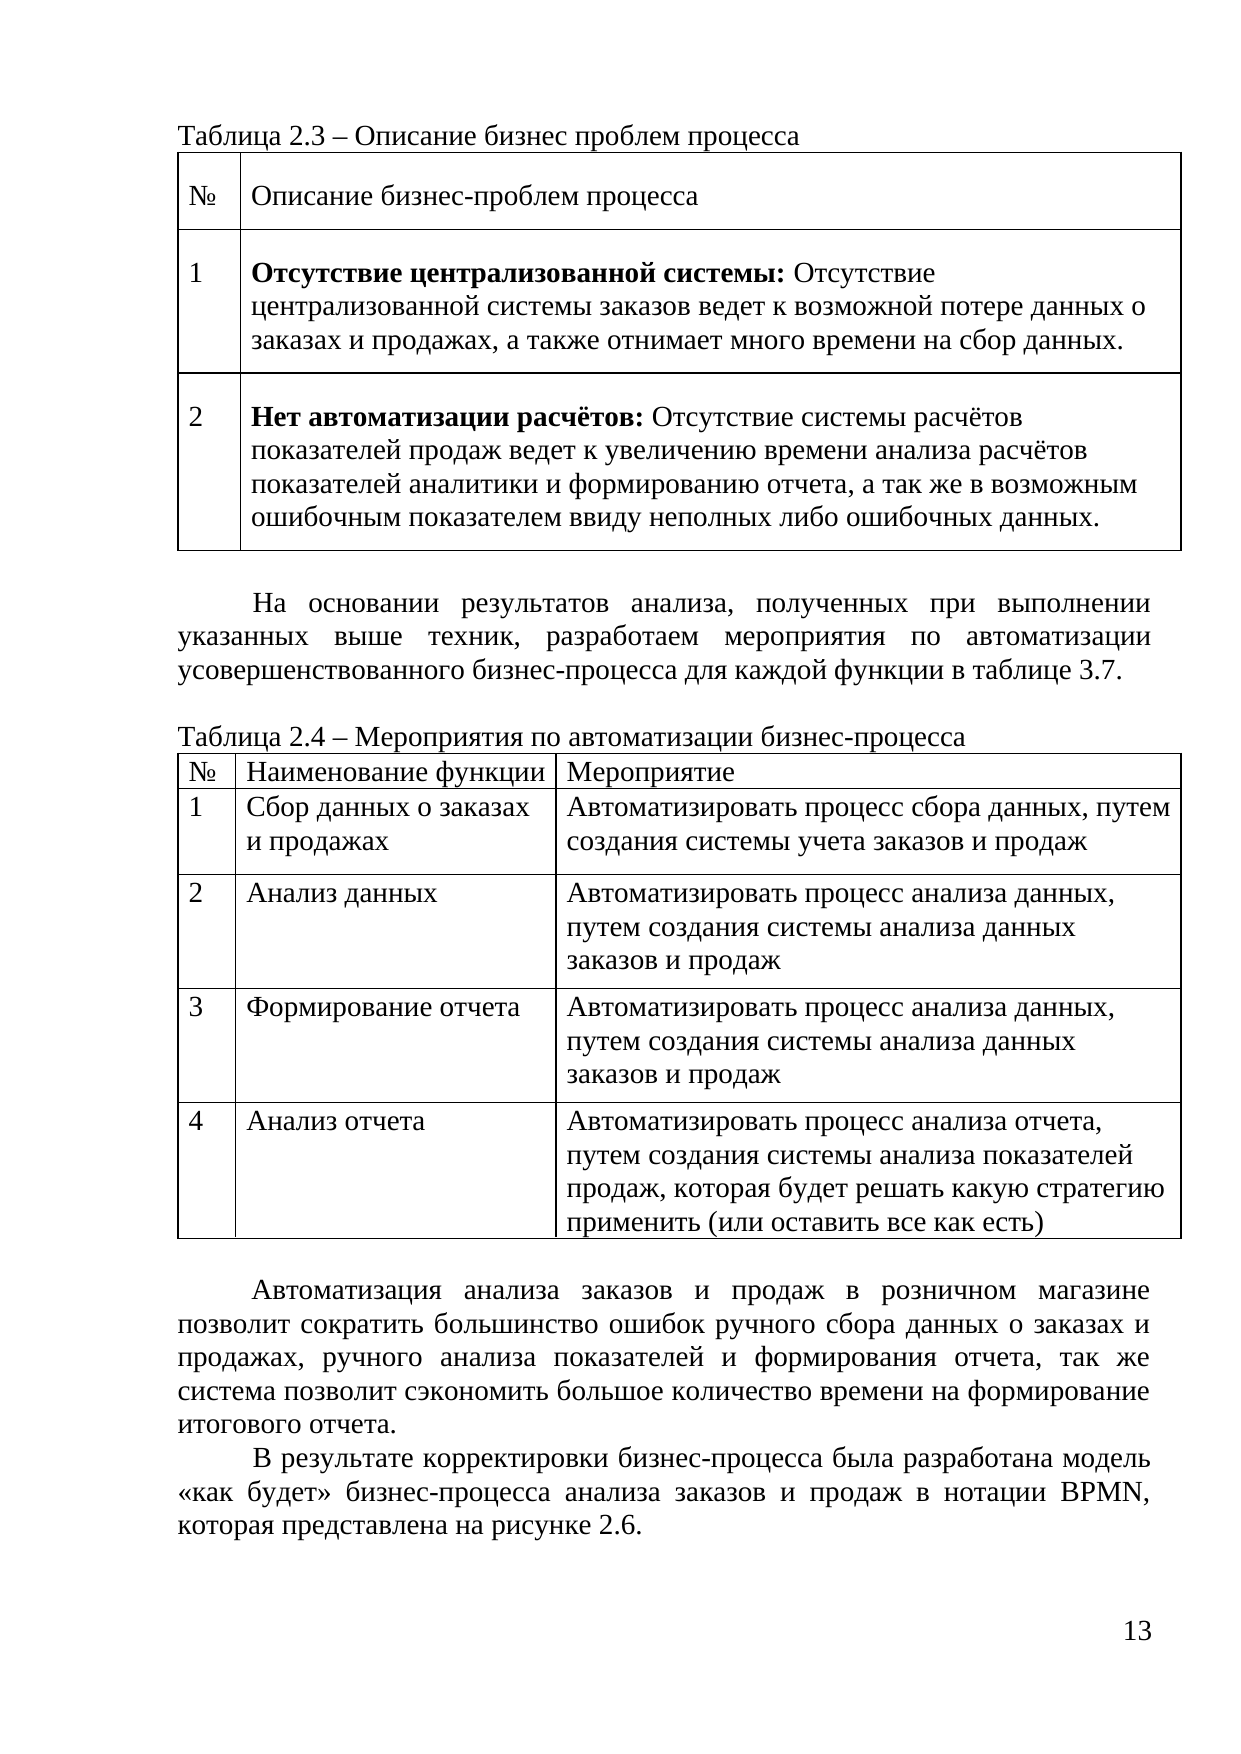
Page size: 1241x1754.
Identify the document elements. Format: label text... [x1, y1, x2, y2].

table_header Мероприятие [557, 754, 1180, 788]
table_cell Анализ данных [236, 875, 555, 988]
table_header Наименование функции [236, 754, 555, 788]
text Таблица 2.3 – Описание бизнес проблем процесса [177, 118, 1151, 152]
table_cell 3 [179, 989, 235, 1102]
table_header Описание бизнес-проблем процесса [241, 153, 1180, 228]
text Автоматизация анализа заказов и продаж в розничном магазине позволит сократить большинство ошибок ручного сбора данных о заказах и продажах, ручного анализа показателей и формирования отчета, так же система позволит сэкономить большое количество времени на формирование итогового отчета. [177, 1272, 1151, 1440]
table_cell Автоматизировать процесс анализа данных, путем создания системы анализа данных заказов и продаж [557, 989, 1180, 1102]
table_cell Формирование отчета [236, 989, 555, 1102]
table_cell Нет автоматизации расчётов: Отсутствие системы расчётов показателей продаж ведет к увеличению времени анализа расчётов показателей аналитики и формированию отчета, а так же в возможным ошибочным показателем ввиду неполных либо ошибочных данных. [241, 374, 1180, 550]
table_cell 4 [179, 1103, 235, 1237]
table_cell Автоматизировать процесс сбора данных, путем создания системы учета заказов и продаж [557, 789, 1180, 873]
table_cell 1 [179, 789, 235, 873]
table_cell 2 [179, 374, 240, 550]
text Таблица 2.4 – Мероприятия по автоматизации бизнес-процесса [177, 719, 1217, 752]
table_header № [179, 754, 235, 788]
text В результате корректировки бизнес-процесса была разработана модель «как будет» бизнес-процесса анализа заказов и продаж в нотации BPMN, которая представлена на рисунке 2.6. [177, 1440, 1152, 1541]
table_cell Автоматизировать процесс анализа данных, путем создания системы анализа данных заказов и продаж [557, 875, 1180, 988]
table_cell Сбор данных о заказах и продажах [236, 789, 555, 873]
table_cell 1 [179, 230, 240, 372]
table_header № [179, 153, 240, 228]
table_cell Отсутствие централизованной системы: Отсутствие централизованной системы заказов ведет к возможной потере данных о заказах и продажах, а также отнимает много времени на сбор данных. [241, 230, 1180, 372]
text На основании результатов анализа, полученных при выполнении указанных выше техник, разработаем мероприятия по автоматизации усовершенствованного бизнес-процесса для каждой функции в таблице 3.7. [177, 585, 1152, 685]
table_cell Автоматизировать процесс анализа отчета, путем создания системы анализа показателей продаж, которая будет решать какую стратегию применить (или оставить все как есть) [557, 1103, 1180, 1237]
table_cell 2 [179, 875, 235, 988]
table_cell Анализ отчета [236, 1103, 555, 1237]
